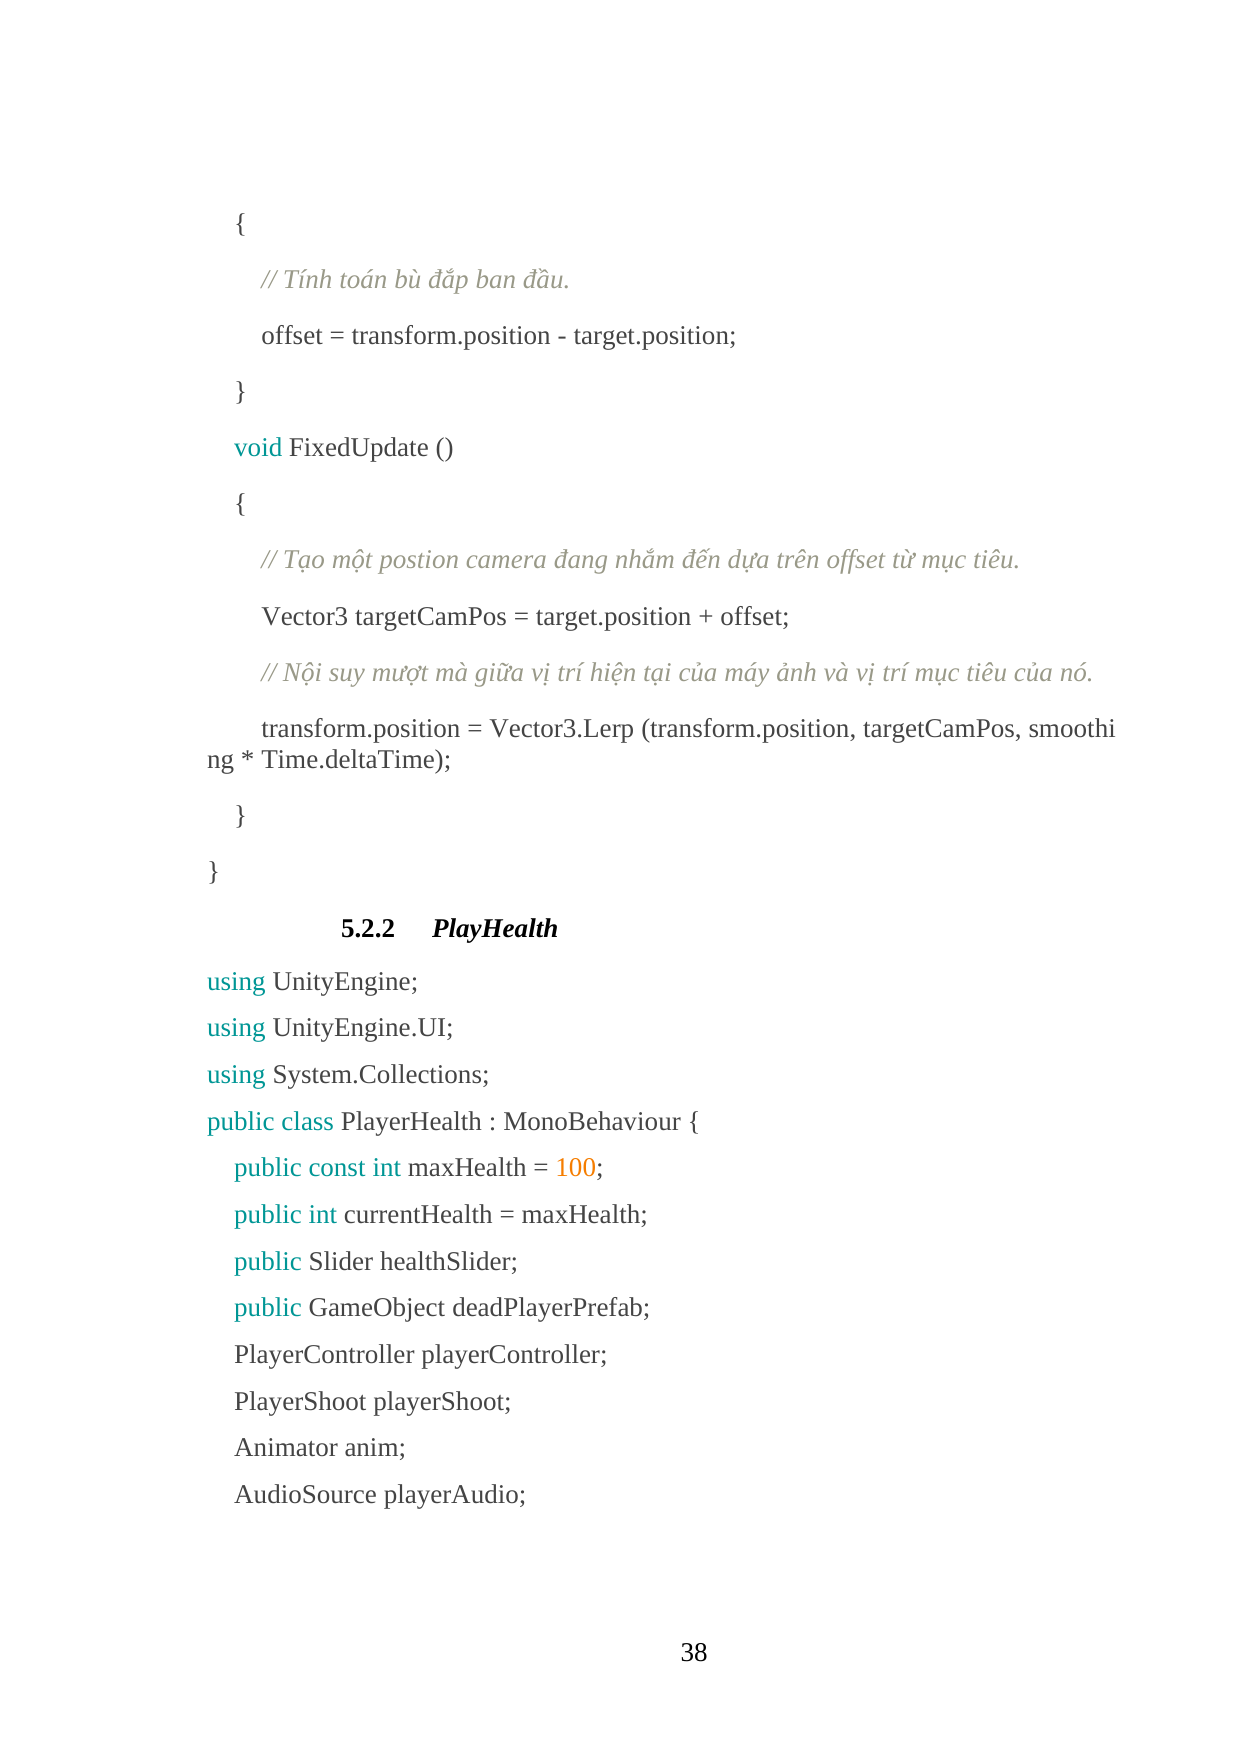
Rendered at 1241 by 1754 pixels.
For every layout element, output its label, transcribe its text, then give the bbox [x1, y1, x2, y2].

text // Tạo một postion camera đang nhắm đến dựa trên offset từ mục tiêu. [207, 544, 1122, 575]
text PlayerShoot playerShoot; [207, 1384, 1122, 1416]
text offset = transform.position - target.position; [207, 319, 1122, 350]
text } [207, 375, 1122, 406]
text using UnityEngine.UI; [207, 1011, 1122, 1042]
text { [207, 207, 1122, 238]
text // Tính toán bù đắp ban đầu. [207, 263, 1122, 294]
subtitle PlayHealth [282, 912, 1122, 943]
text transform.position = Vector3.Lerp (transform.position, targetCamPos, smoothing * Time.deltaTime); [207, 712, 1122, 774]
text public class PlayerHealth : MonoBehaviour { [207, 1104, 1122, 1136]
text AudioSource playerAudio; [207, 1478, 1122, 1509]
text public GameObject deadPlayerPrefab; [207, 1291, 1122, 1322]
text public const int maxHealth = 100; [207, 1151, 1122, 1182]
text // Nội suy mượt mà giữa vị trí hiện tại của máy ảnh và vị trí mục tiêu của nó. [207, 656, 1122, 687]
text } [207, 856, 1122, 887]
text Vector3 targetCamPos = target.position + offset; [207, 600, 1122, 631]
text } [207, 799, 1122, 831]
text PlayerController playerController; [207, 1338, 1122, 1369]
text public Slider healthSlider; [207, 1244, 1122, 1276]
text { [207, 487, 1122, 519]
text using System.Collections; [207, 1058, 1122, 1089]
text Animator anim; [207, 1431, 1122, 1462]
text void FixedUpdate () [207, 431, 1122, 462]
text using UnityEngine; [207, 964, 1122, 996]
text public int currentHealth = maxHealth; [207, 1198, 1122, 1229]
